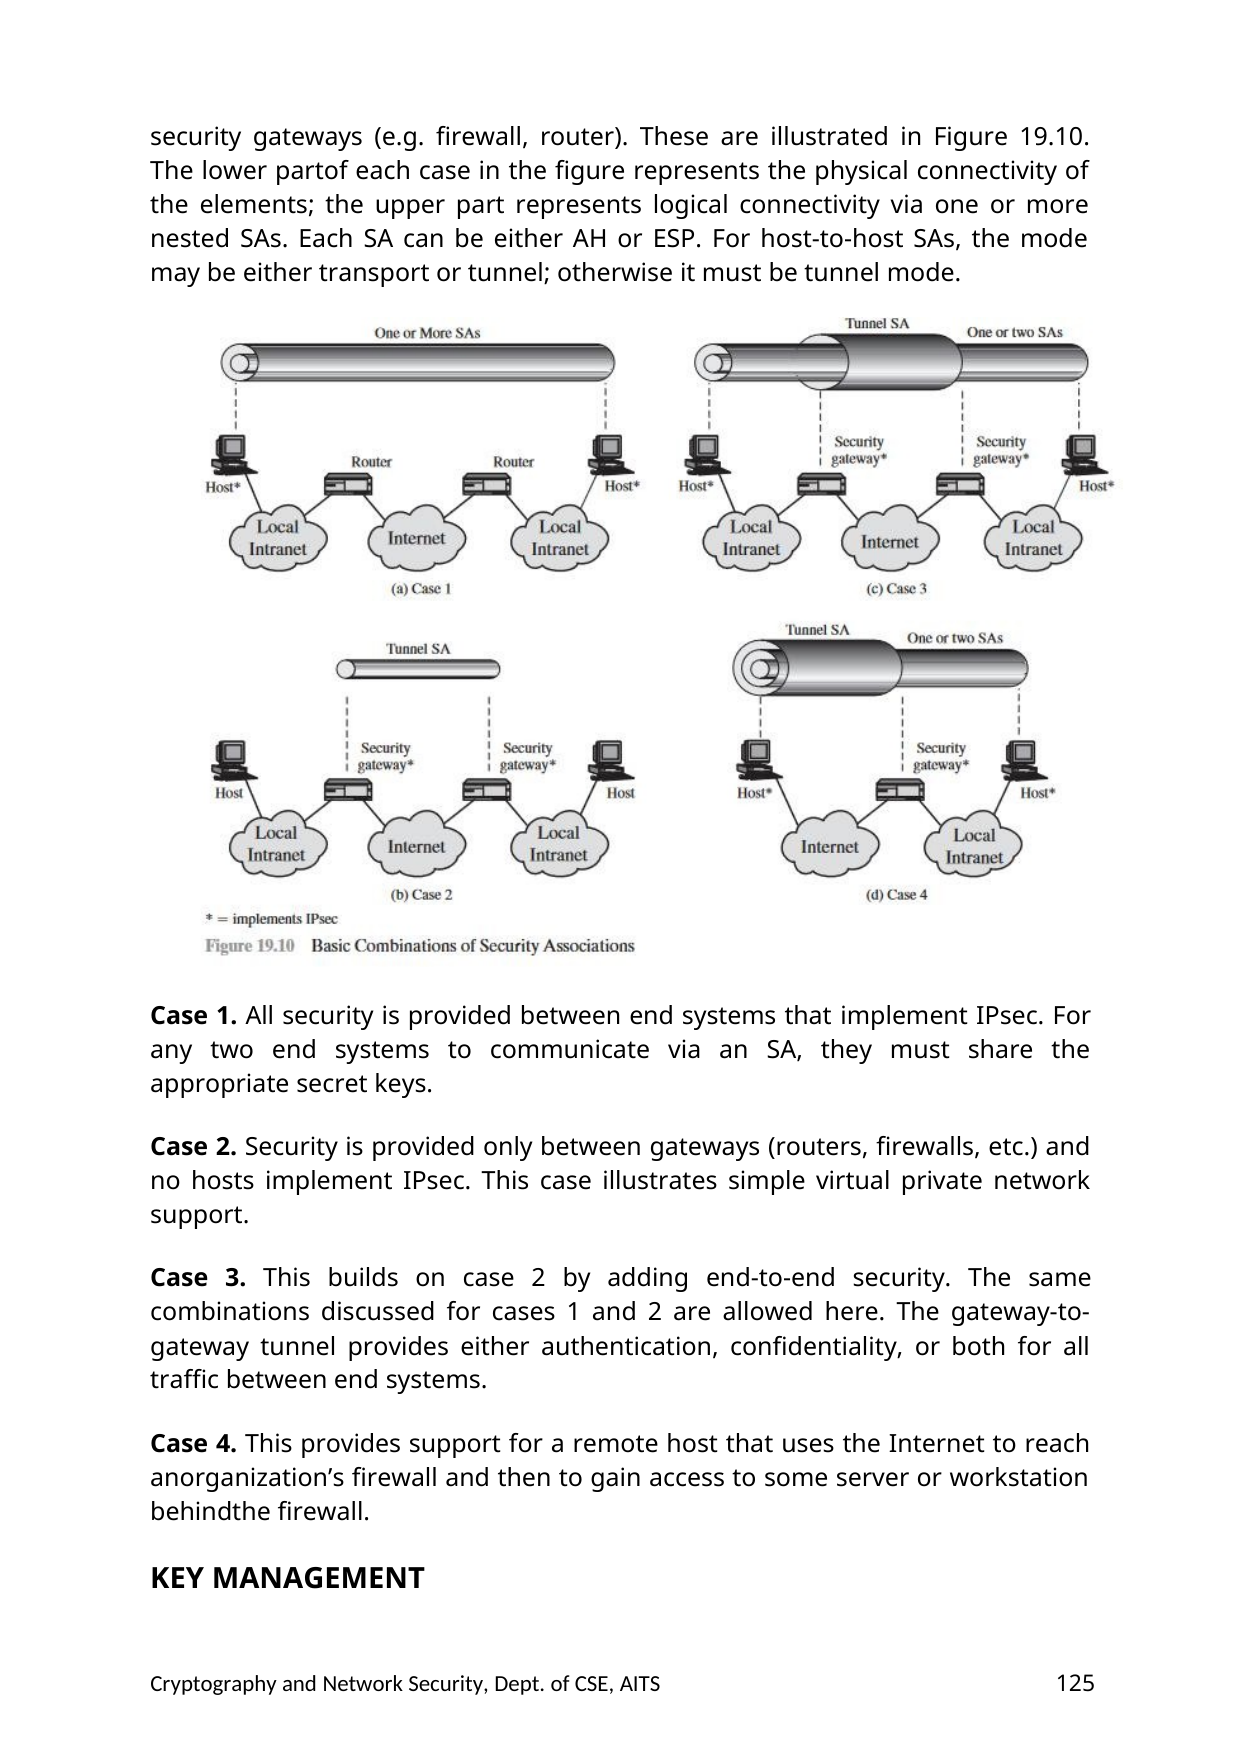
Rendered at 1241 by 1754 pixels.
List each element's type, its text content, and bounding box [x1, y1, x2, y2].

subtitle KEY MANAGEMENT [150, 1557, 1213, 1597]
picture [200, 317, 1124, 967]
text security gateways (e.g. firewall, router). These are illustrated in Figure 19.10. The lower partof each case in the figure represents the physical connectivity of the elements; the upper part represents logical connectivity via one or more nested SAs. Each SA can be either AH or ESP. For host-to-host SAs, the mode may be either transport or tunnel; otherwise it must be tunnel mode. [150, 118, 1090, 289]
text Case 1. All security is provided between end systems that implement IPsec. For any two end systems to communicate via an SA, they must share the appropriate secret keys. [150, 997, 1091, 1099]
text Case 4. This provides support for a remote host that uses the Internet to reach anorganization’s firewall and then to gain access to some server or workstation behindthe firewall. [150, 1426, 1091, 1528]
text Case 3. This builds on case 2 by adding end-to-end security. The same combinations discussed for cases 1 and 2 are allowed here. The gateway-to- gateway tunnel provides either authentication, confidentiality, or both for all traffic between end systems. [150, 1260, 1091, 1396]
text Case 2. Security is provided only between gateways (routers, firewalls, etc.) and no hosts implement IPsec. This case illustrates simple virtual private network support. [150, 1129, 1091, 1231]
